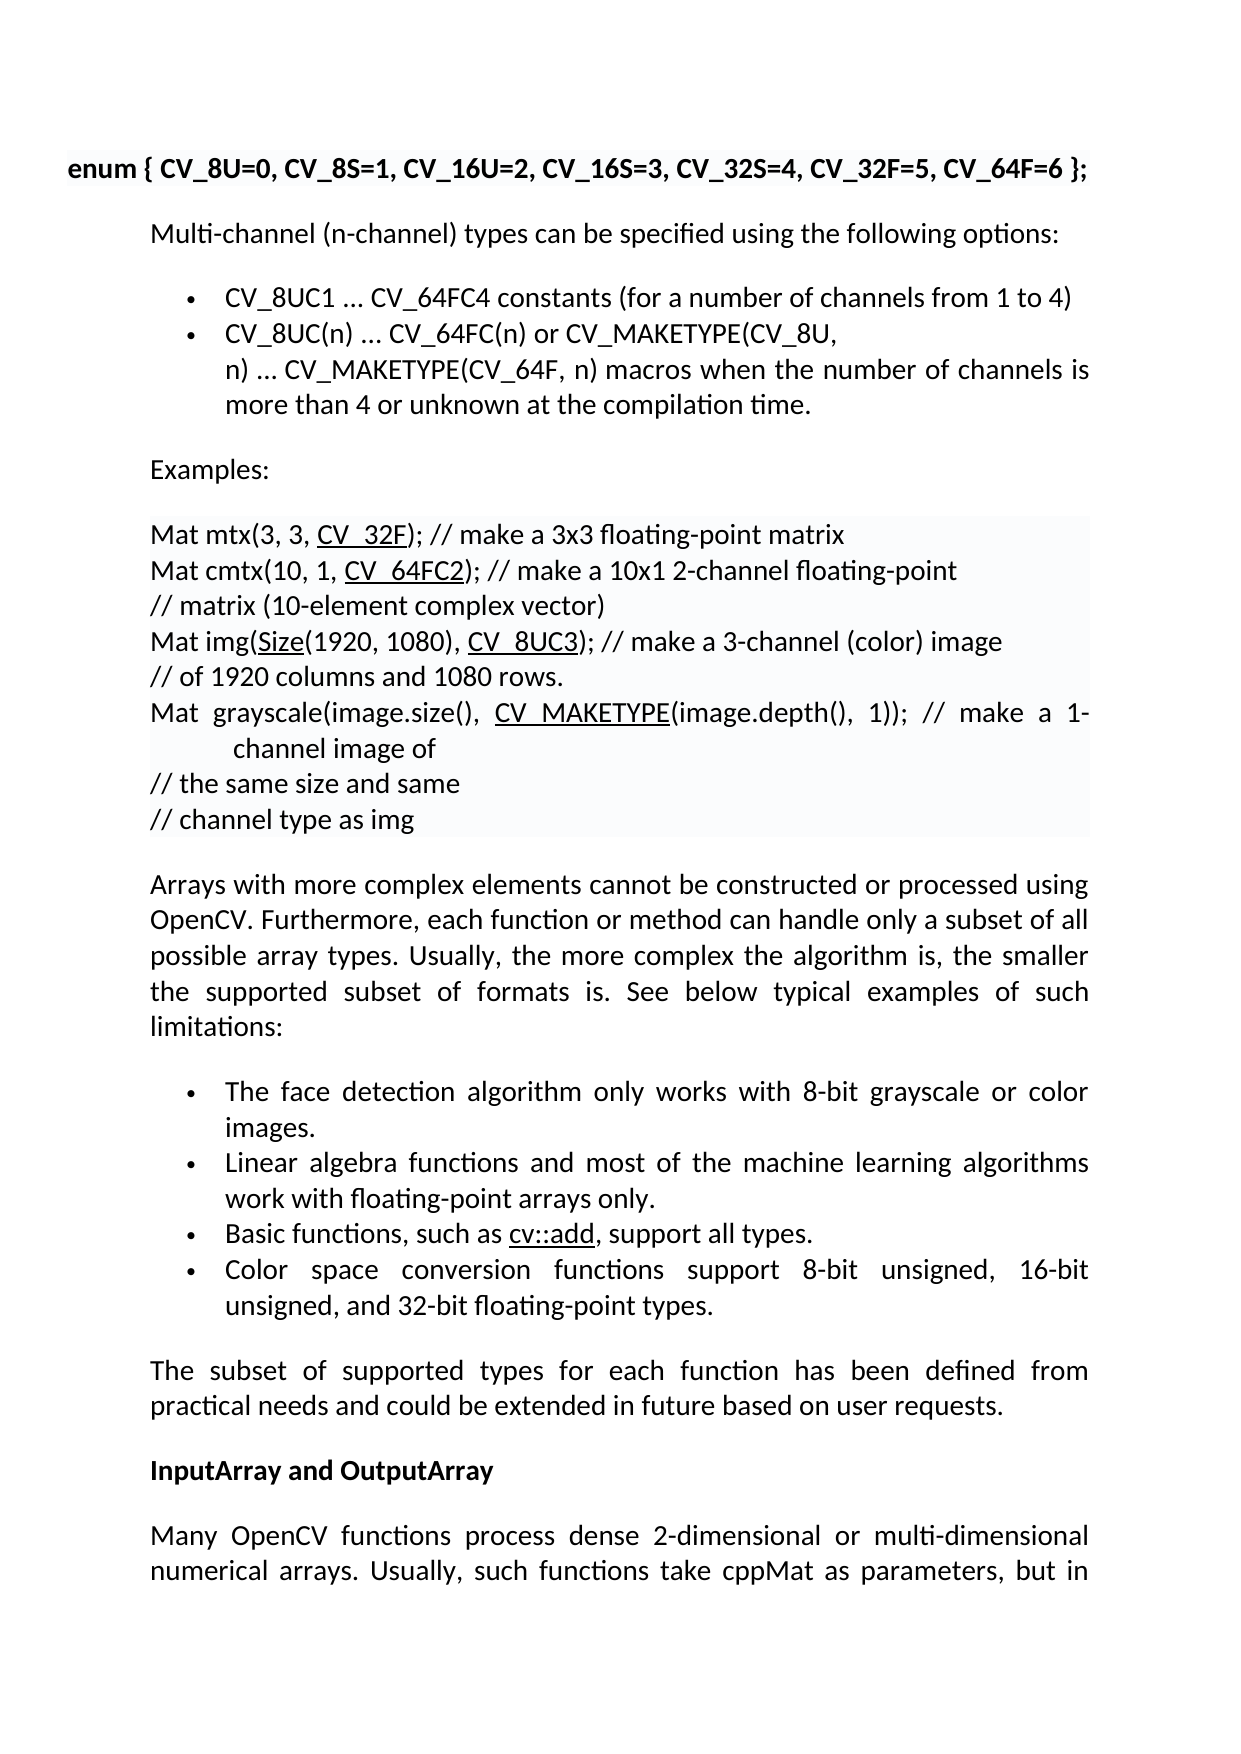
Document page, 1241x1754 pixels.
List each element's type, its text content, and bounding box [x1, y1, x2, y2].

text Mat cmtx(10, 1, CV_64FC2); // make a 10x1 2-channel floating-point [150, 552, 1090, 587]
text Examples: [150, 451, 1090, 487]
text Mat img(Size(1920, 1080), CV_8UC3); // make a 3-channel (color) image [150, 623, 1090, 658]
list CV_8UC(n) ... CV_64FC(n) or CV_MAKETYPE(CV_8U, n) ... CV_MAKETYPE(CV_64F, n) macros when the number of channels is more than 4 or unknown at the compilation time. [187, 315, 1090, 422]
list Basic functions, such as cv::add, support all types. [187, 1216, 1090, 1251]
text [150, 1517, 1090, 1588]
text // matrix (10-element complex vector) [150, 587, 1090, 623]
list The face detection algorithm only works with 8-bit grayscale or color images. [187, 1073, 1090, 1144]
text enum { CV_8U=0, CV_8S=1, CV_16U=2, CV_16S=3, CV_32S=4, CV_32F=5, CV_64F=6 }; [67, 150, 1090, 186]
list Linear algebra functions and most of the machine learning algorithms work with floating-point arrays only. [187, 1144, 1090, 1216]
text Multi-channel (n-channel) types can be specified using the following options: [150, 215, 1090, 250]
text // of 1920 columns and 1080 rows. [150, 658, 1090, 694]
text The subset of supported types for each function has been defined from practical needs and could be extended in future based on user requests. [150, 1352, 1090, 1423]
list Color space conversion functions support 8-bit unsigned, 16-bit unsigned, and 32-bit floating-point types. [187, 1251, 1090, 1322]
text Mat mtx(3, 3, CV_32F); // make a 3x3 floating-point matrix [150, 516, 1090, 552]
list CV_8UC1 ... CV_64FC4 constants (for a number of channels from 1 to 4) [187, 279, 1090, 315]
text Mat grayscale(image.size(), CV_MAKETYPE(image.depth(), 1)); // make a 1-channel image of [150, 694, 1090, 765]
text // the same size and same [150, 765, 1090, 801]
subtitle InputArray and OutputArray [150, 1452, 1067, 1488]
text Arrays with more complex elements cannot be constructed or processed using OpenCV. Furthermore, each function or method can handle only a subset of all possible array types. Usually, the more complex the algorithm is, the smaller the supported subset of formats is. See below typical examples of such limitations: [150, 866, 1090, 1044]
text // channel type as img [150, 801, 1090, 837]
